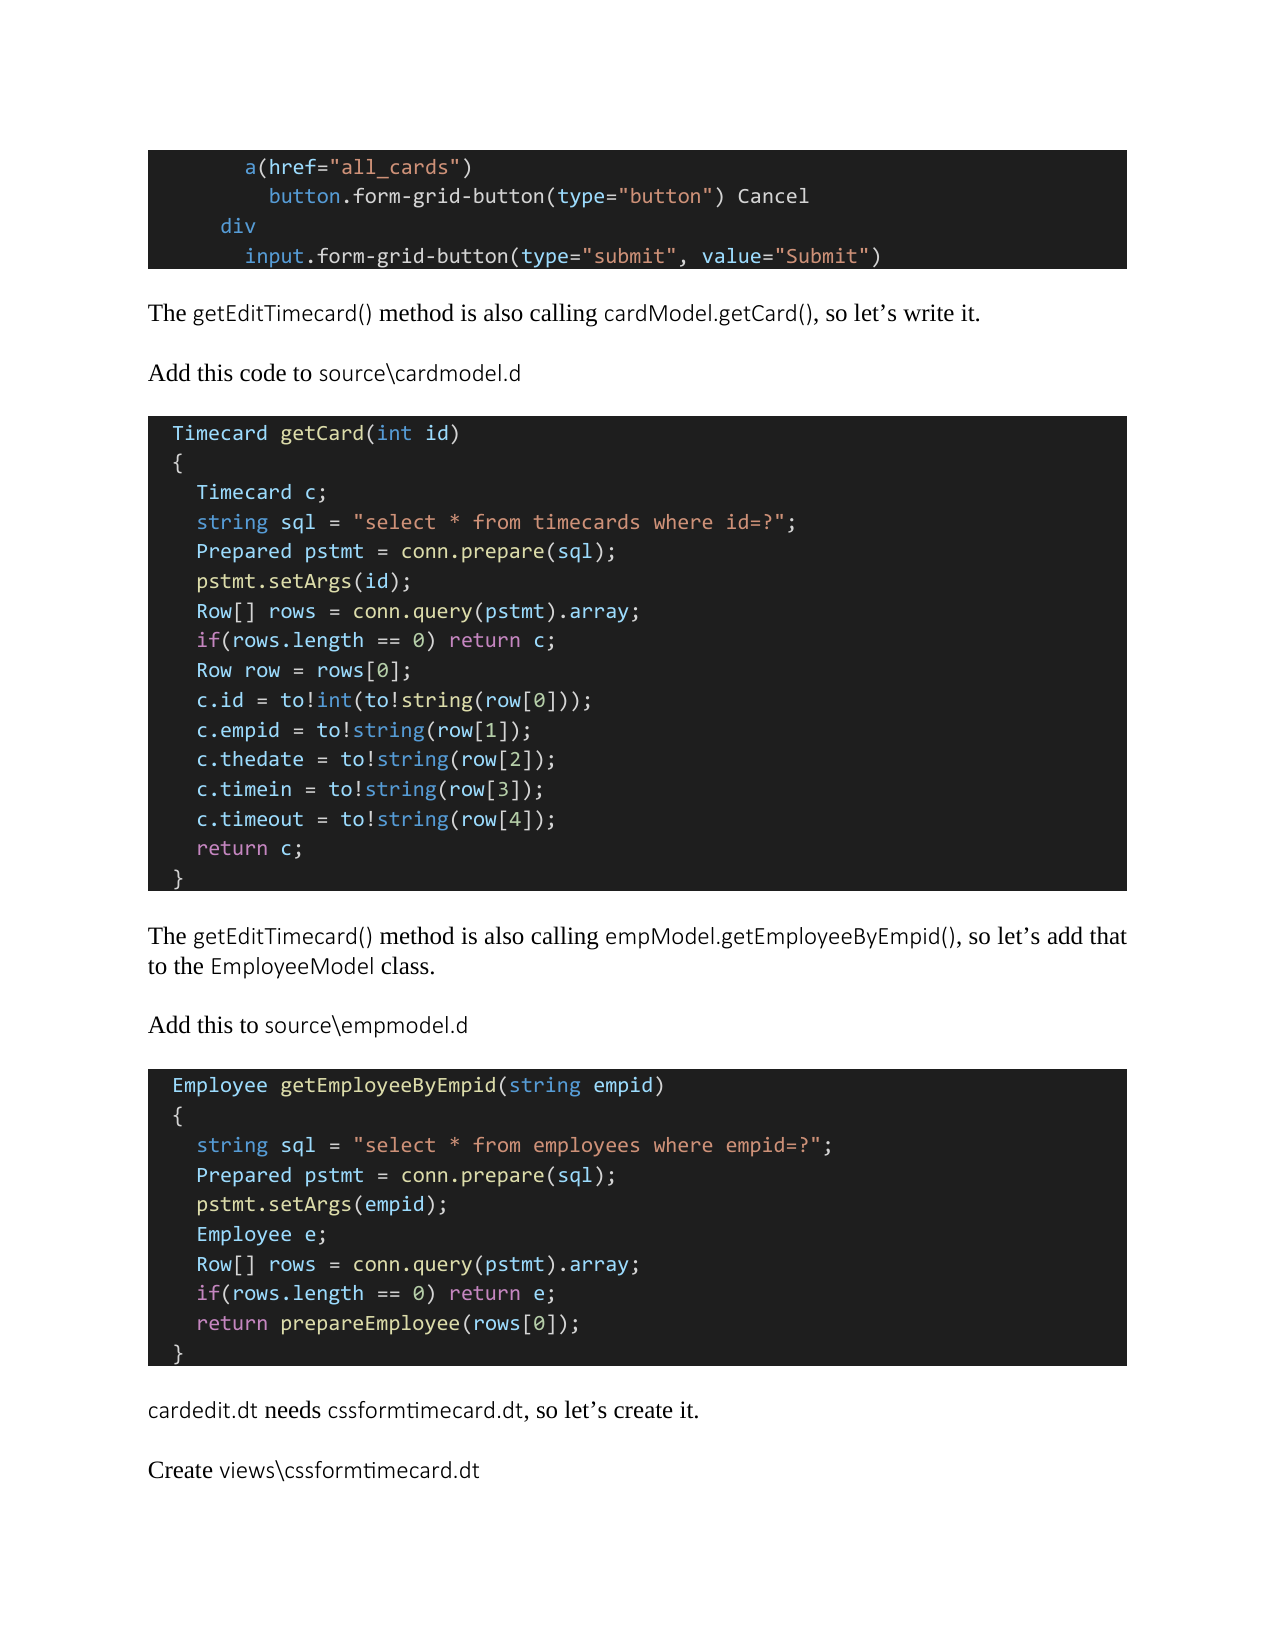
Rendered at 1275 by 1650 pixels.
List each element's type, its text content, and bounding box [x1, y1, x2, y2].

text c.timein = to!string(row[3]); [148, 772, 1127, 802]
text Row row = rows[0]; [148, 653, 1127, 683]
text c.thedate = to!string(row[2]); [148, 743, 1127, 772]
text a(href="all_cards") [148, 150, 1127, 180]
text Timecard getCard(int id) [148, 416, 1127, 446]
text The getEditTimecard() method is also calling cardModel.getCard(), so let’s write it. [148, 297, 1127, 328]
text return prepareEmployee(rows[0]); [148, 1306, 1127, 1336]
text string sql = "select * from timecards where id=?"; [148, 505, 1127, 535]
text c.timeout = to!string(row[4]); [148, 802, 1127, 832]
text if(rows.length == 0) return e; [148, 1277, 1127, 1306]
text } [148, 861, 1127, 891]
text Row[] rows = conn.query(pstmt).array; [148, 594, 1127, 624]
text div [148, 209, 1127, 239]
text Add this to source\empmodel.d [148, 1009, 1127, 1040]
text { [148, 446, 1127, 475]
text c.id = to!int(to!string(row[0])); [148, 683, 1127, 713]
text pstmt.setArgs(id); [148, 564, 1127, 594]
text Timecard c; [148, 475, 1127, 505]
text Create views\cssformtimecard.dt [148, 1454, 1127, 1484]
text Prepared pstmt = conn.prepare(sql); [148, 1158, 1127, 1188]
text Add this code to source\cardmodel.d [148, 357, 1127, 387]
text } [148, 1336, 1127, 1366]
text { [148, 1098, 1127, 1128]
text button.form-grid-button(type="button") Cancel [148, 180, 1127, 209]
text return c; [148, 832, 1127, 861]
text c.empid = to!string(row[1]); [148, 713, 1127, 743]
text string sql = "select * from employees where empid=?"; [148, 1128, 1127, 1158]
text Employee getEmployeeByEmpid(string empid) [148, 1069, 1127, 1098]
text The getEditTimecard() method is also calling empModel.getEmployeeByEmpid(), so let’s add that to the EmployeeModel class. [148, 920, 1127, 981]
text pstmt.setArgs(empid); [148, 1188, 1127, 1217]
text Prepared pstmt = conn.prepare(sql); [148, 535, 1127, 564]
text Row[] rows = conn.query(pstmt).array; [148, 1247, 1127, 1277]
text Employee e; [148, 1217, 1127, 1247]
text cardedit.dt needs cssformtimecard.dt, so let’s create it. [148, 1394, 1127, 1425]
text if(rows.length == 0) return c; [148, 624, 1127, 653]
text input.form-grid-button(type="submit", value="Submit") [148, 239, 1127, 269]
